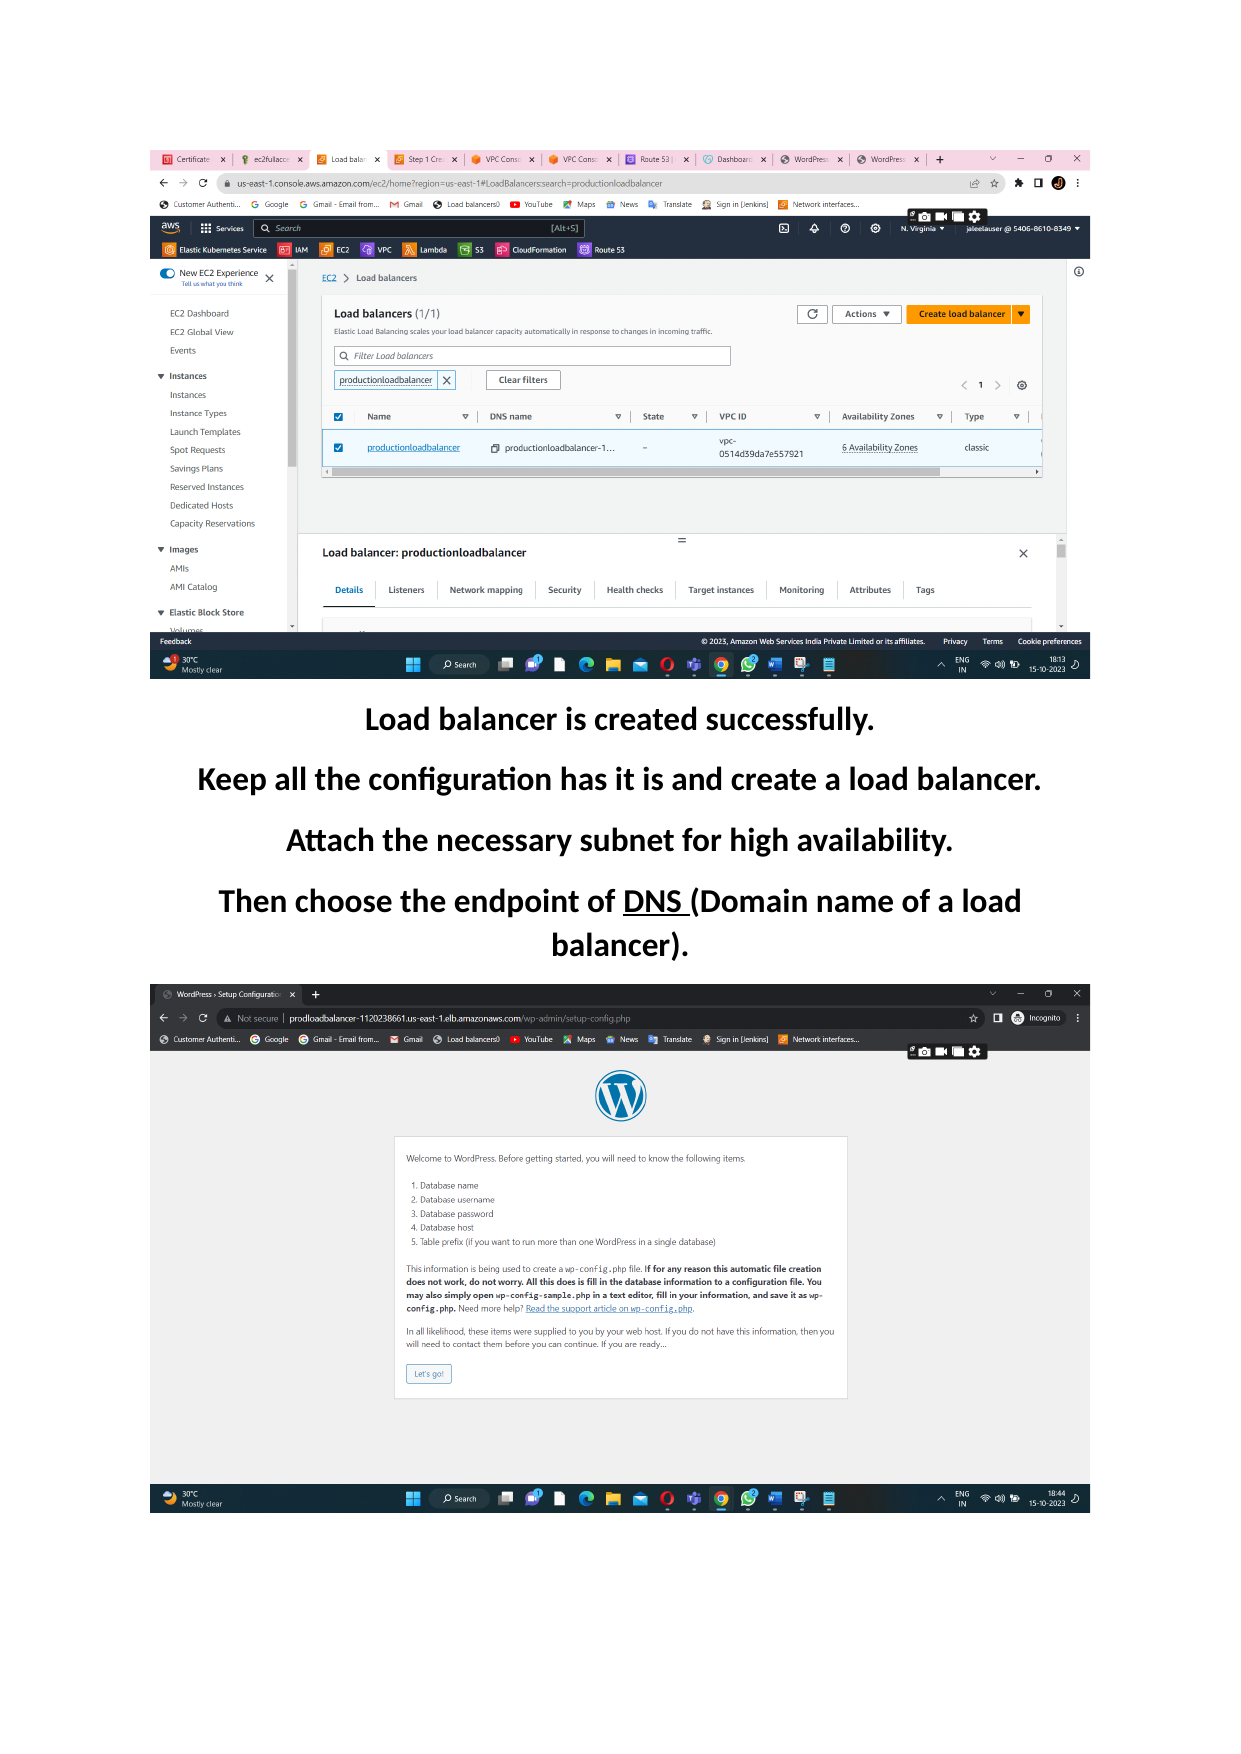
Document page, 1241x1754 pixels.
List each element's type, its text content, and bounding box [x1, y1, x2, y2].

text Then choose the endpoint of DNS (Domain name of a load balancer). [150, 879, 1090, 964]
text Load balancer is created successfully. [150, 698, 1090, 738]
picture [150, 150, 1091, 679]
picture [150, 984, 1091, 1513]
text Keep all the configuration has it is and create a load balancer. [150, 758, 1090, 799]
text Attach the necessary subnet for high availability. [150, 819, 1090, 860]
